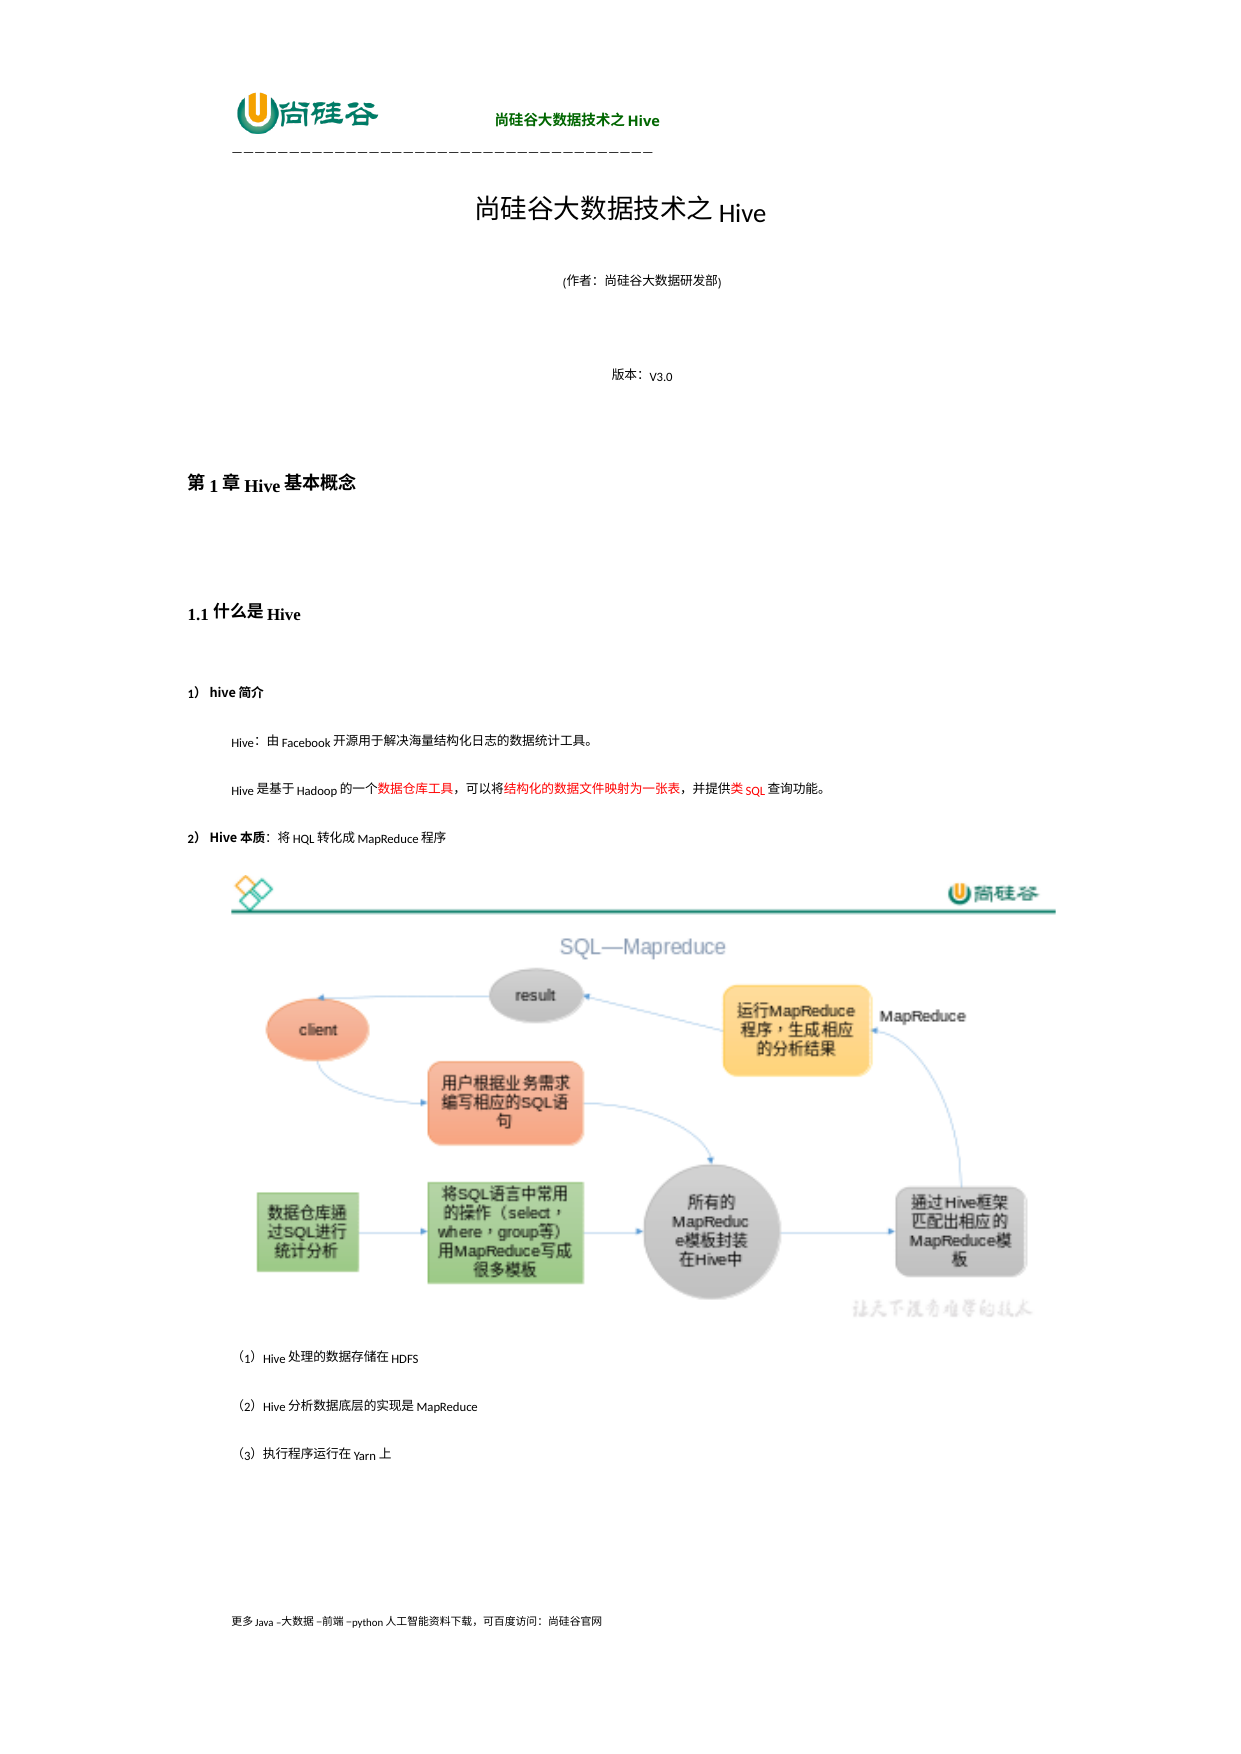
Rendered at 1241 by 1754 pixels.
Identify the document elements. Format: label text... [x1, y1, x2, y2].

subtitle 第1章 Hive基本概念 [187, 458, 1053, 523]
text （1）Hive处理的数据存储在HDFS [187, 875, 1053, 1379]
text Hive是基于Hadoop的一个数据仓库工具，可以将结构化的数据文件映射为一张表，并提供类SQL查询功能。 [187, 779, 1053, 811]
text Hive：由Facebook开源用于解决海量结构化日志的数据统计工具。 [187, 730, 1053, 763]
subtitle 1.1 什么是Hive [187, 587, 1053, 652]
text （3）执行程序运行在Yarn上 [187, 1443, 1053, 1476]
picture [231, 88, 382, 138]
text 版本：V3.0 [187, 364, 1053, 397]
text 尚硅谷大数据技术之Hive [187, 172, 1053, 270]
text 2） Hive本质：将HQL转化成MapReduce程序 [187, 827, 1053, 859]
text 1） hive简介 [187, 682, 1053, 714]
text （2）Hive分析数据底层的实现是MapReduce [187, 1395, 1053, 1427]
text (作者：尚硅谷大数据研发部) [187, 270, 1053, 302]
